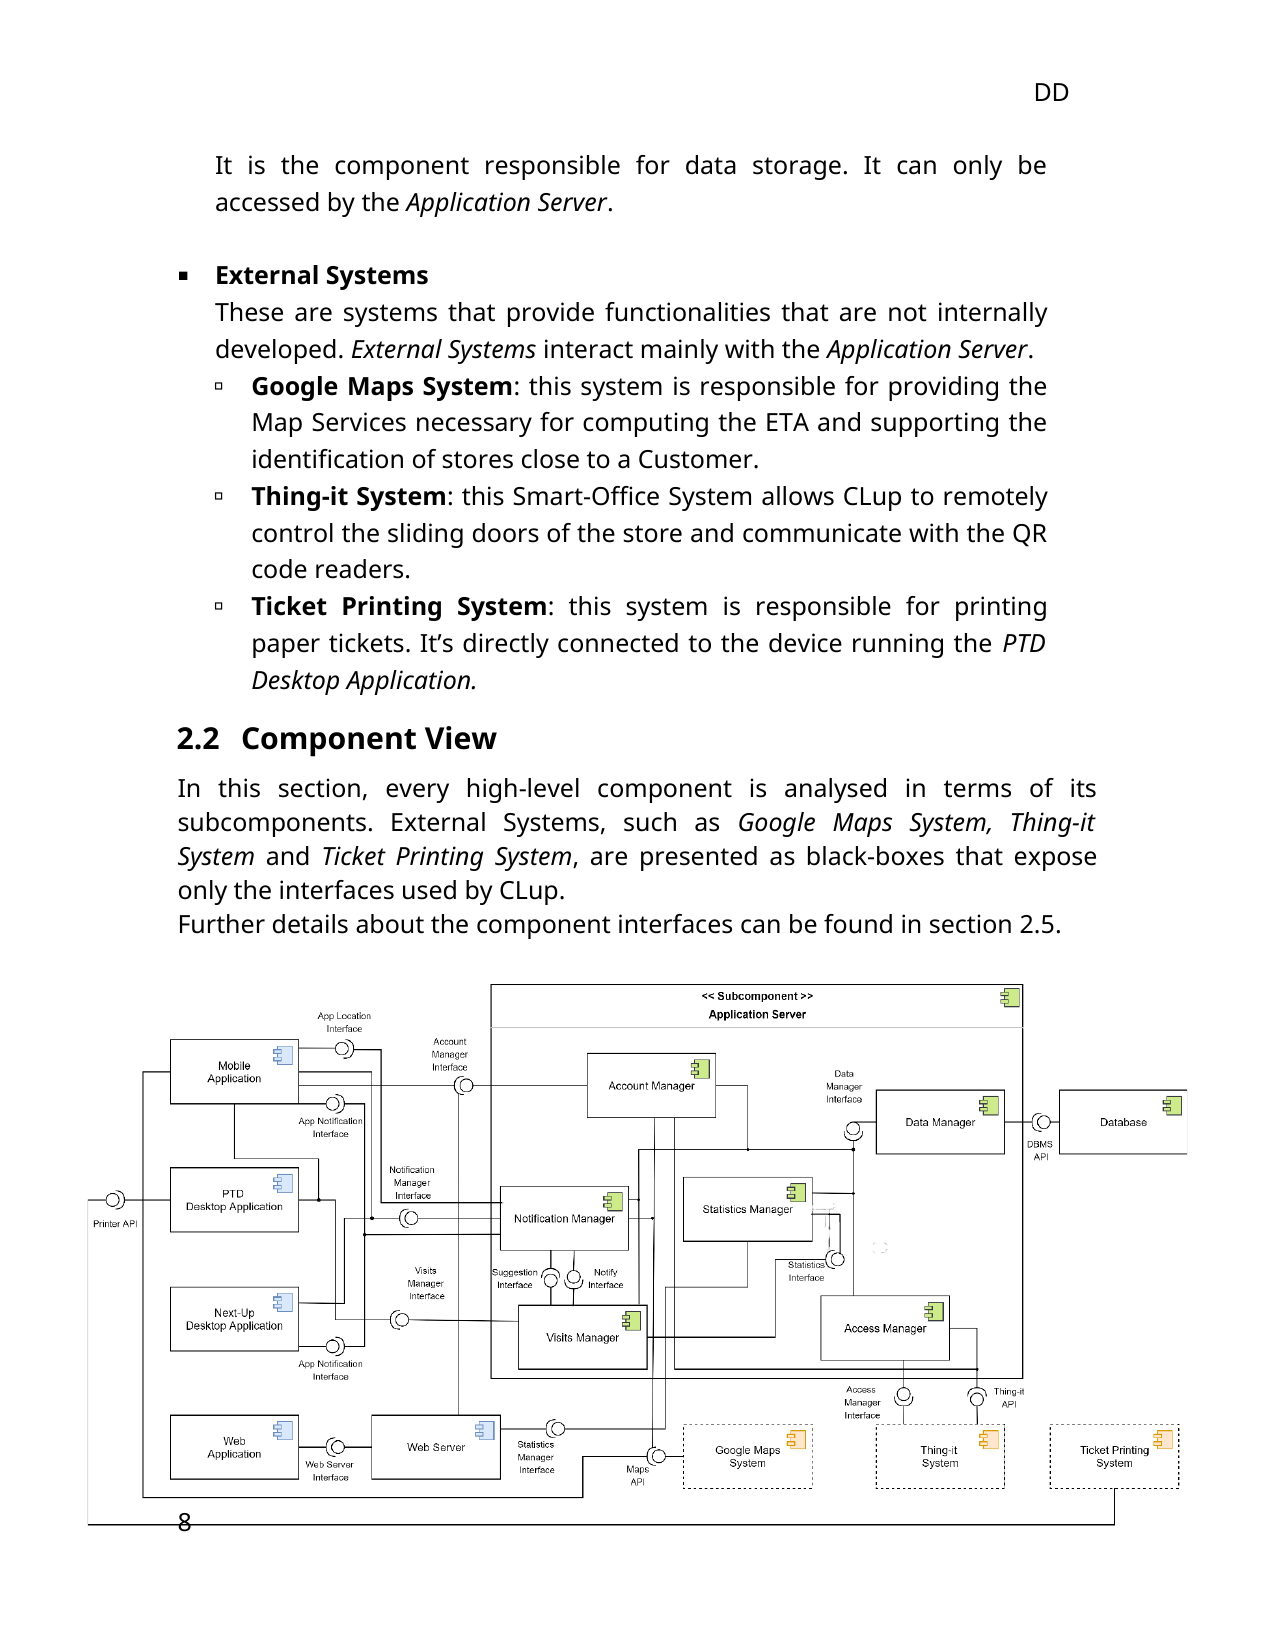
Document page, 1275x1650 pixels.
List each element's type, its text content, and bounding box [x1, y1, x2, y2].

list Google Maps System: this system is responsible for providing the Map Services necessary for computing the ETA and supporting the identification of stores close to a Customer. [213, 368, 1048, 476]
subtitle Component View [176, 717, 1096, 758]
list These are systems that provide functionalities that are not internally developed. External Systems interact mainly with the Application Server. [215, 295, 1048, 366]
list External Systems [177, 258, 1048, 292]
text In this section, every high-level component is analysed in terms of its subcomponents. External Systems, such as Google Maps System, Thing-it System and Ticket Printing System, are presented as black-boxes that expose only the interfaces used by CLup. [177, 771, 1098, 907]
list Thing-it System: this Smart-Office System allows CLup to remotely control the sliding doors of the store and communicate with the QR code readers. [213, 479, 1048, 586]
list It is the component responsible for data storage. It can only be accessed by the Application Server. [215, 148, 1048, 218]
list Ticket Printing System: this system is responsible for printing paper tickets. It’s directly connected to the device running the PTD Desktop Application. [213, 589, 1048, 697]
text Further details about the component interfaces can be found in section 2.5. [177, 907, 1098, 941]
picture [87, 984, 1188, 1526]
